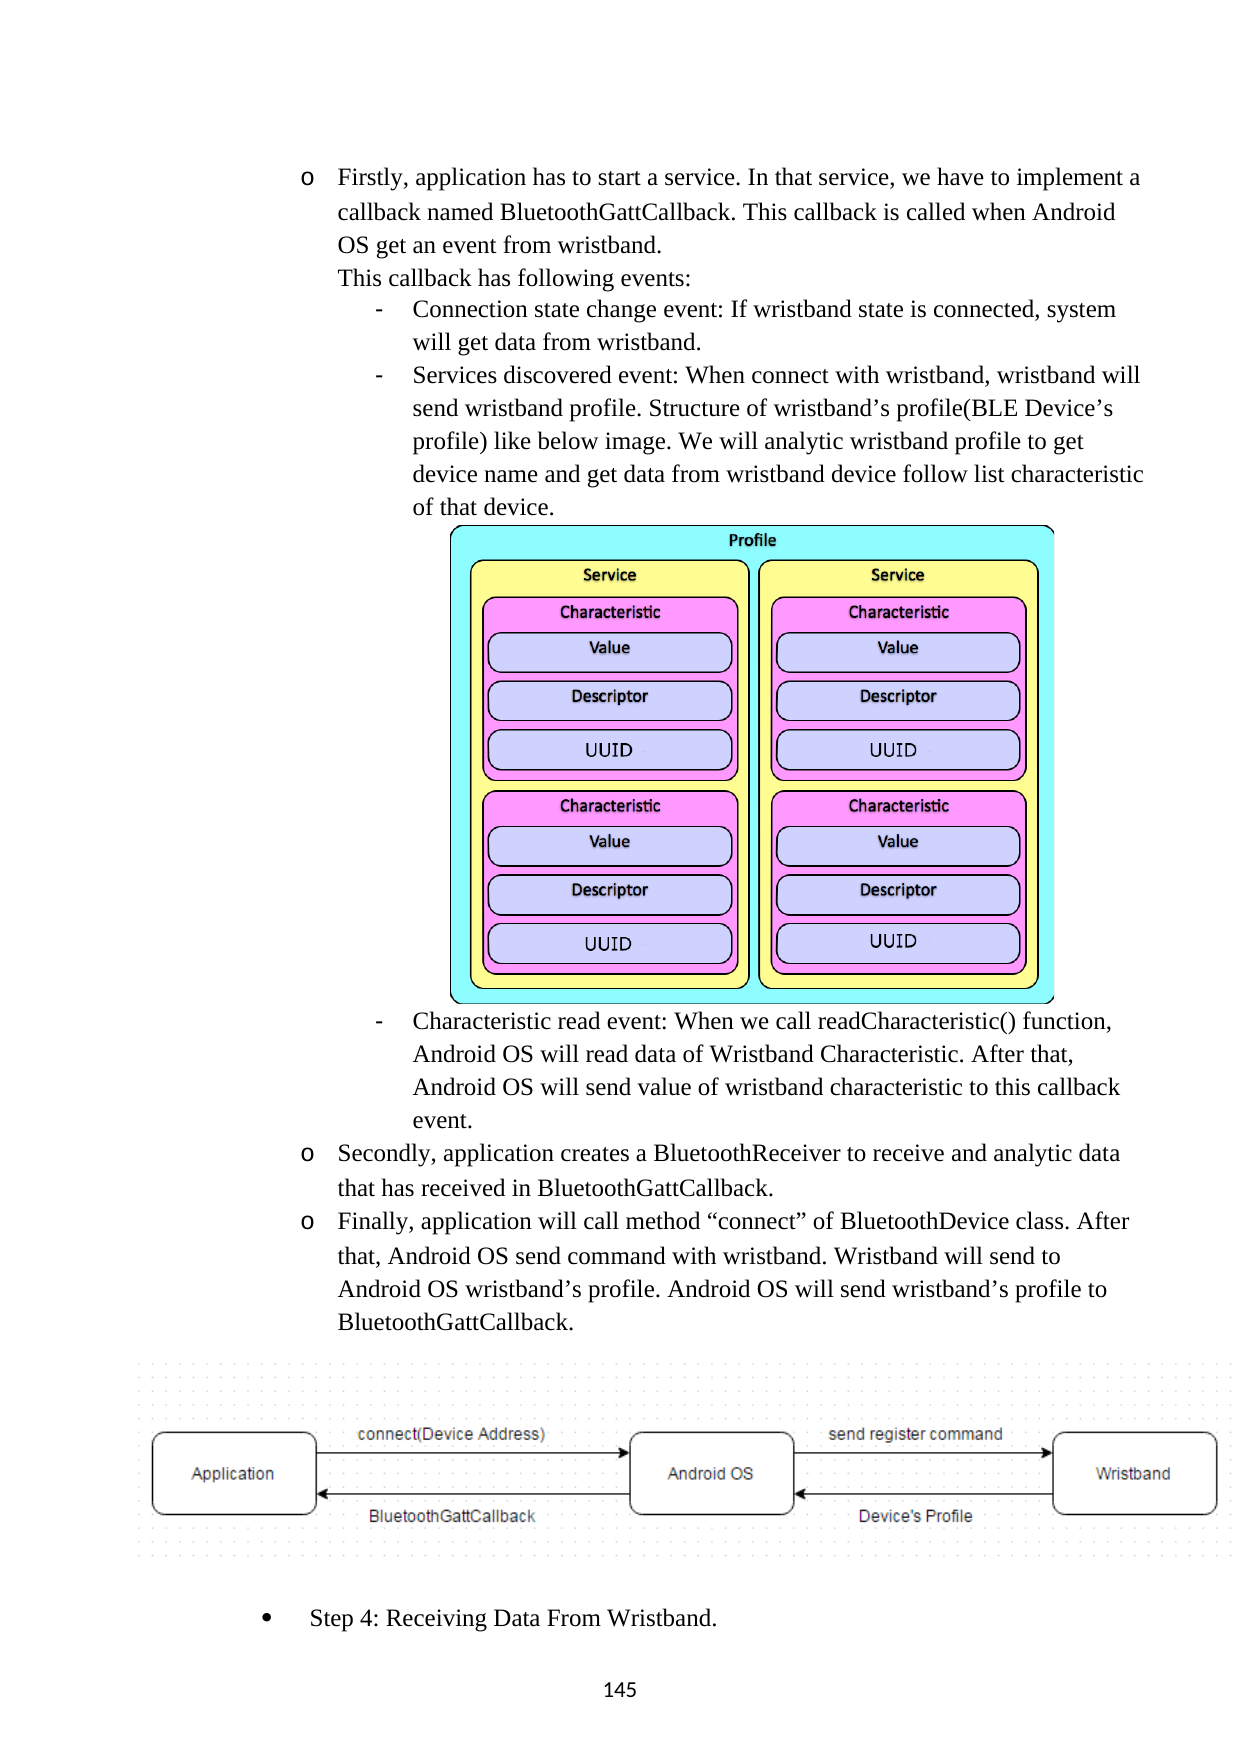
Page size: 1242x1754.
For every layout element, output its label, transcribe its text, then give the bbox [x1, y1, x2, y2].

picture [137, 1362, 1234, 1566]
list This callback has following events: [337, 263, 1146, 292]
list Finally, application will call method “connect” of BluetoothDevice class. After that, Android OS send command with wristband. Wristband will send to Android OS wristband’s profile. Android OS will send wristband’s profile to BluetoothGattCallback. [300, 1206, 1146, 1336]
list Characteristic read event: When we call readCharacteristic() function, Android OS will read data of Wristband Characteristic. After that, Android OS will send value of wristband characteristic to this callback event. [375, 1006, 1146, 1134]
list Firstly, application has to start a service. In that service, we have to implement a callback named BluetoothGattCallback. This callback is called when Android OS get an event from wristband. [300, 162, 1146, 259]
list Connection state change event: If wristband state is connected, system will get data from wristband. [375, 294, 1146, 356]
list Secondly, application creates a BluetoothReceiver to receive and analytic data that has received in BluetoothGattCallback. [300, 1138, 1146, 1202]
picture [450, 525, 1055, 1004]
list Step 4: Receiving Data From Wristband. [262, 1603, 1146, 1632]
list Services discovered event: When connect with wristband, wristband will send wristband profile. Structure of wristband’s profile(BLE Device’s profile) like below image. We will analytic wristband profile to get device name and get data from wristband device follow list characteristic of that device. [375, 360, 1146, 521]
